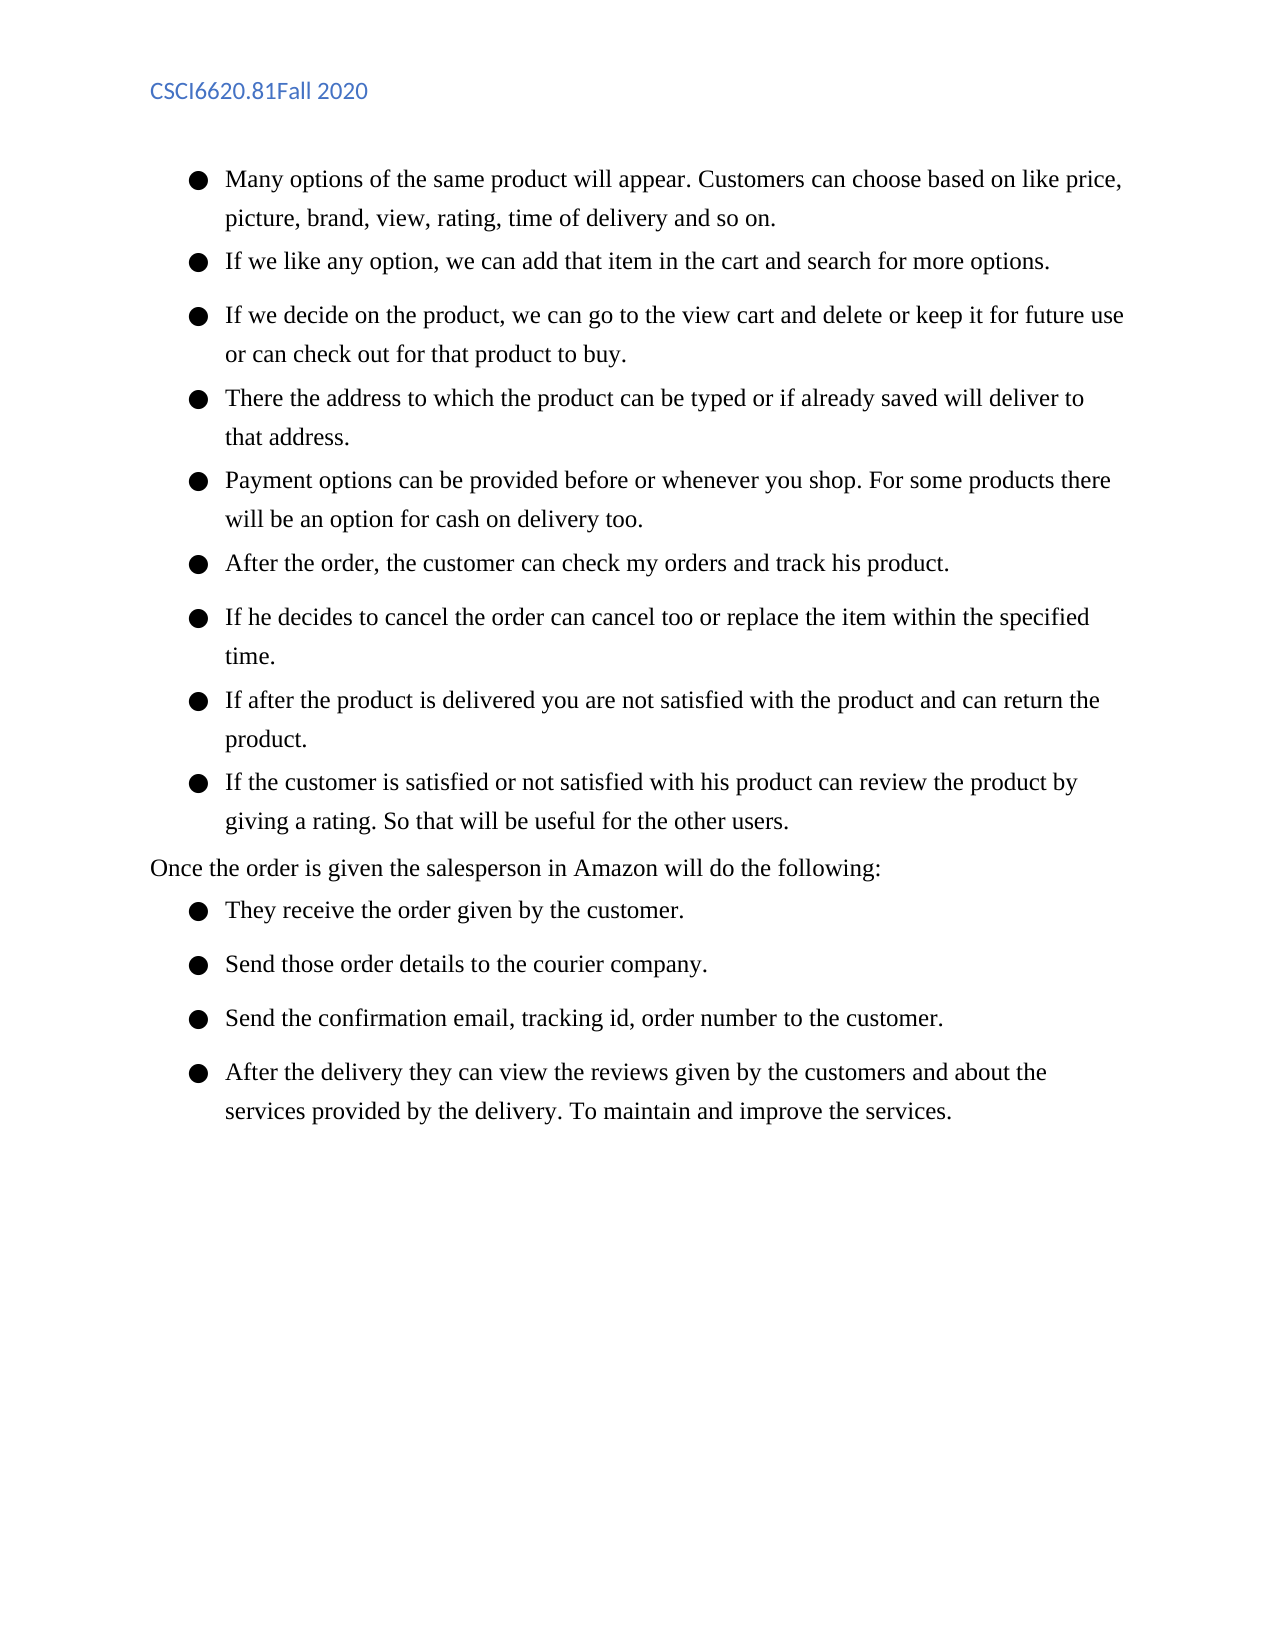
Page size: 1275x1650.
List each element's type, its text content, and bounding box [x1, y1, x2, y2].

list Many options of the same product will appear. Customers can choose based on like price, picture, brand, view, rating, time of delivery and so on. [187, 150, 1125, 231]
list Payment options can be provided before or whenever you shop. For some products there will be an option for cash on delivery too. [187, 452, 1125, 533]
text Once the order is given the salesperson in Amazon will do the following: [150, 853, 1125, 882]
list If we like any option, we can add that item in the cart and search for more options. [187, 233, 1125, 284]
list If we decide on the product, we can go to the view cart and delete or keep it for future use or can check out for that product to buy. [187, 286, 1125, 368]
list After the order, the customer can check my orders and track his product. [187, 534, 1125, 586]
list Send the confirmation email, tracking id, order number to the customer. [187, 989, 1125, 1041]
list They receive the order given by the customer. [187, 882, 1125, 933]
list After the delivery they can view the reviews given by the customers and about the services provided by the delivery. To maintain and improve the services. [187, 1043, 1125, 1124]
list If the customer is satisfied or not satisfied with his product can review the product by giving a rating. So that will be useful for the other users. [187, 754, 1125, 835]
list Send those order details to the courier company. [187, 936, 1125, 987]
list If he decides to cancel the order can cancel too or replace the item within the specified time. [187, 588, 1125, 670]
list There the address to which the product can be typed or if already saved will deliver to that address. [187, 369, 1125, 451]
list If after the product is delivered you are not satisfied with the product and can return the product. [187, 671, 1125, 752]
